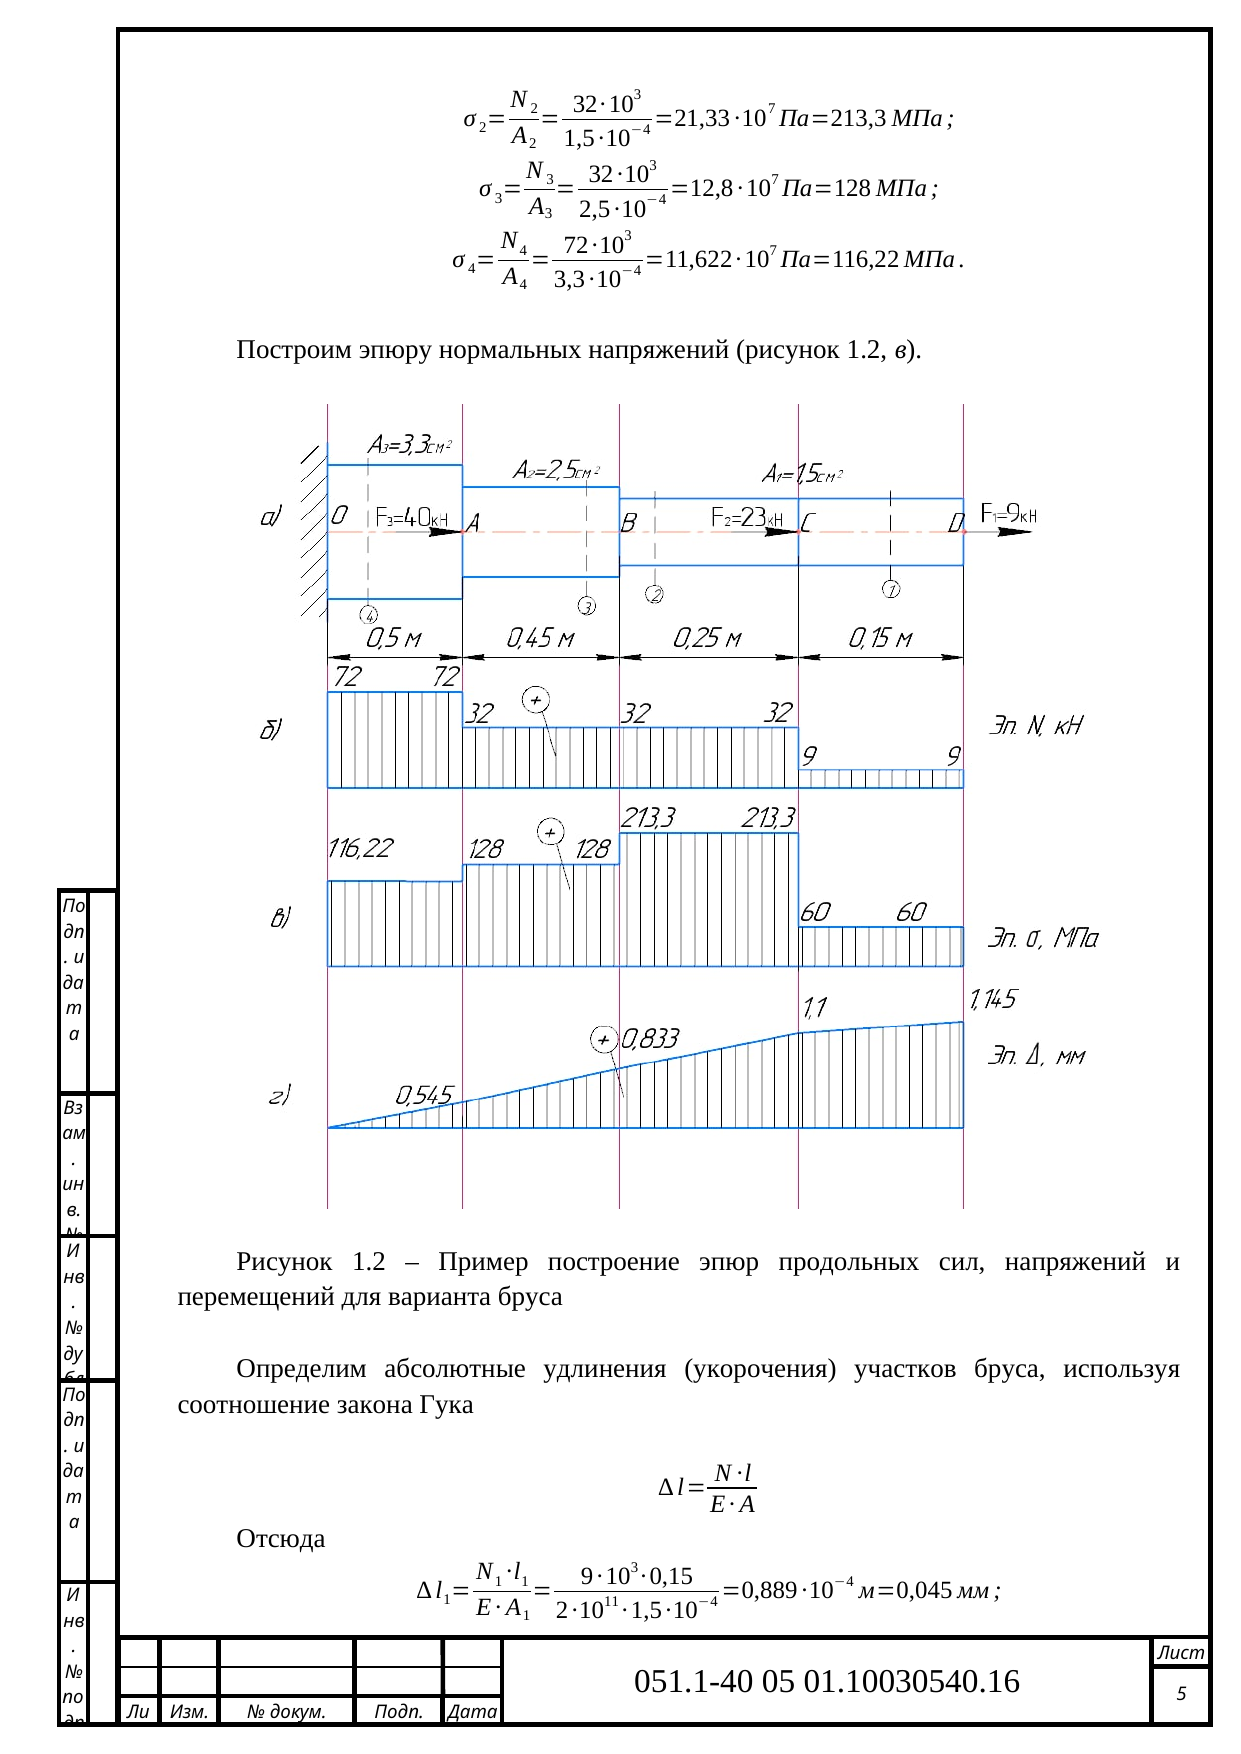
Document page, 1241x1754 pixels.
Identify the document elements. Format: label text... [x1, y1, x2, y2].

text Построим эпюру нормальных напряжений (рисунок 1.2, в). [177, 333, 1181, 364]
text Определим абсолютные удлинения (укорочения) участков бруса, используя соотношение закона Гука [177, 1352, 1181, 1419]
text Рисунок 1.2 – Пример построение эпюр продольных сил, напряжений и перемещений для варианта бруса [177, 1245, 1181, 1312]
picture [177, 404, 1182, 1209]
text Отсюда [177, 1522, 1181, 1553]
